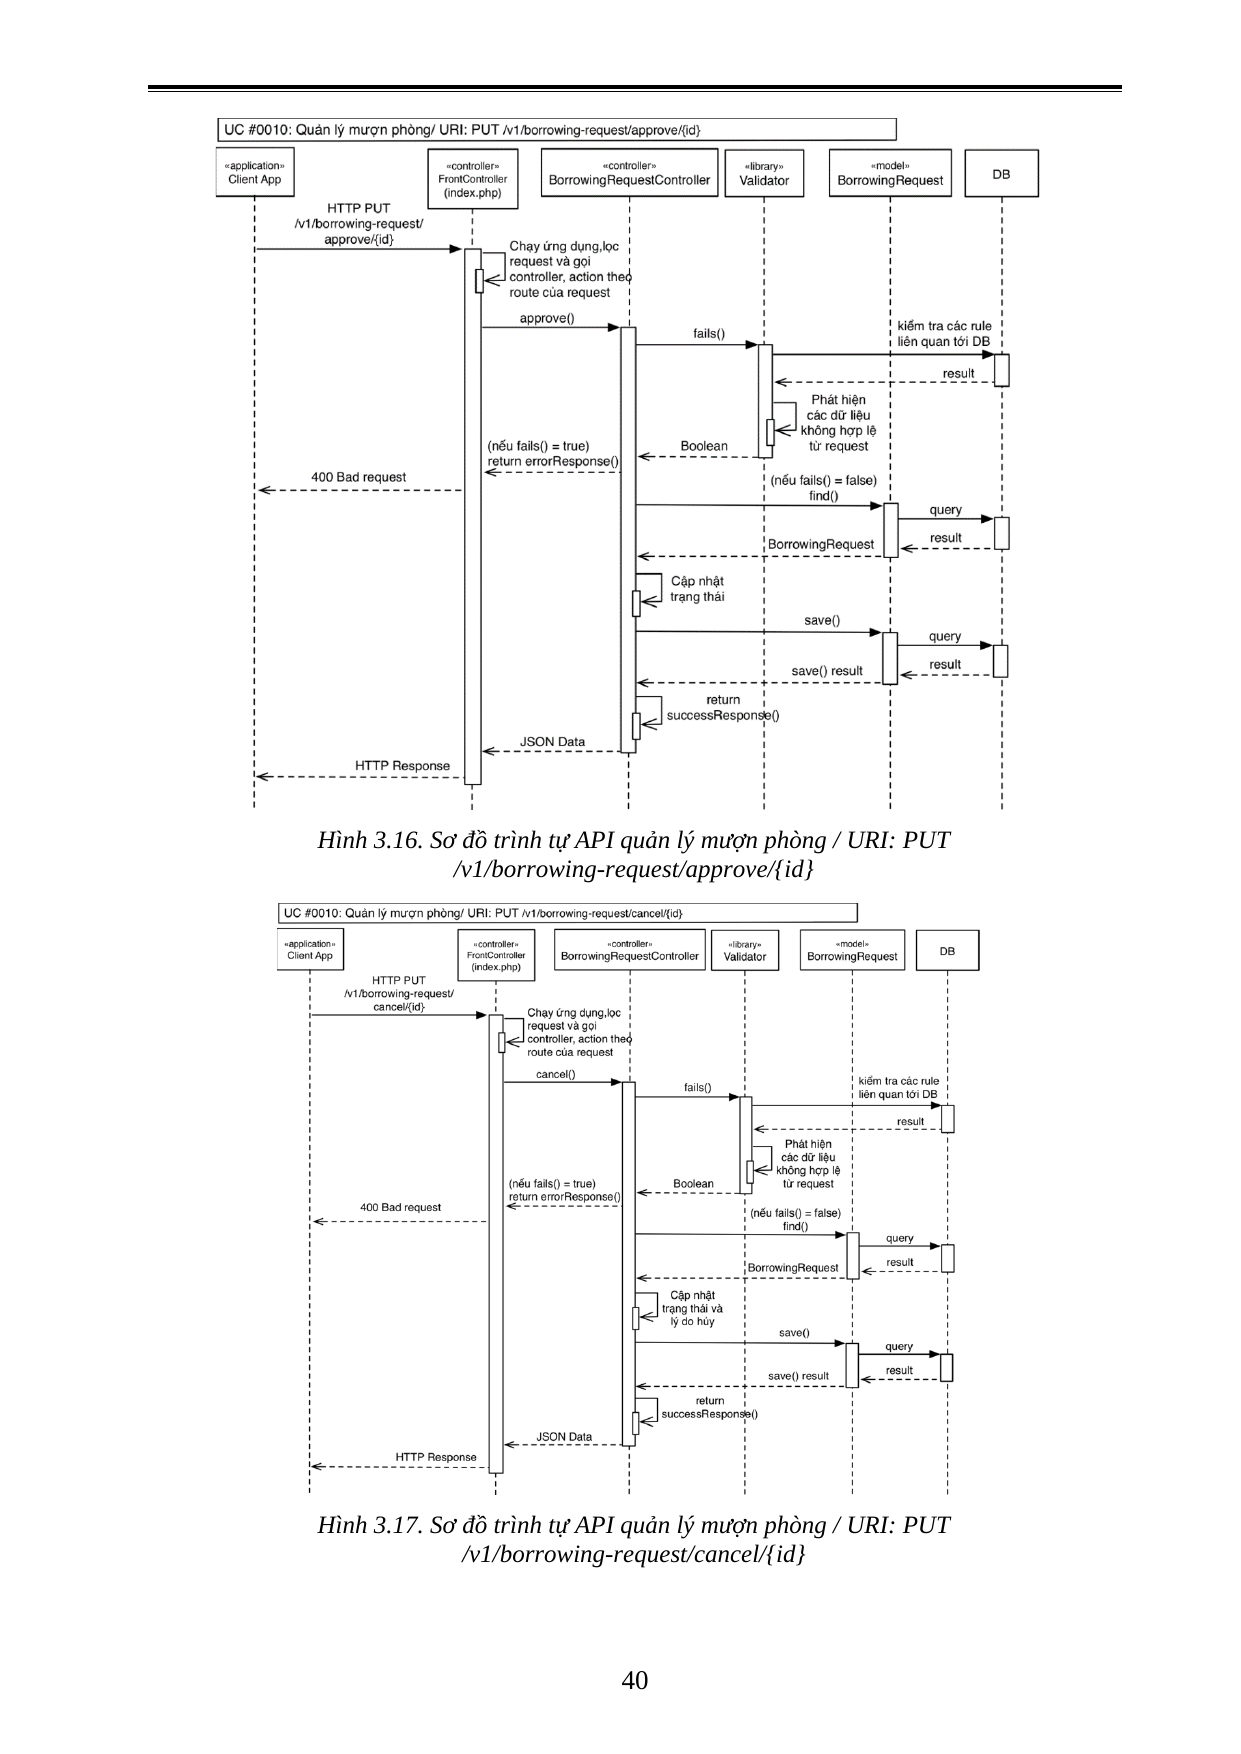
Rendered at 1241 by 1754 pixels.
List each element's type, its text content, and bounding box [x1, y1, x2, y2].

picture [277, 903, 993, 1495]
picture [215, 118, 1054, 810]
